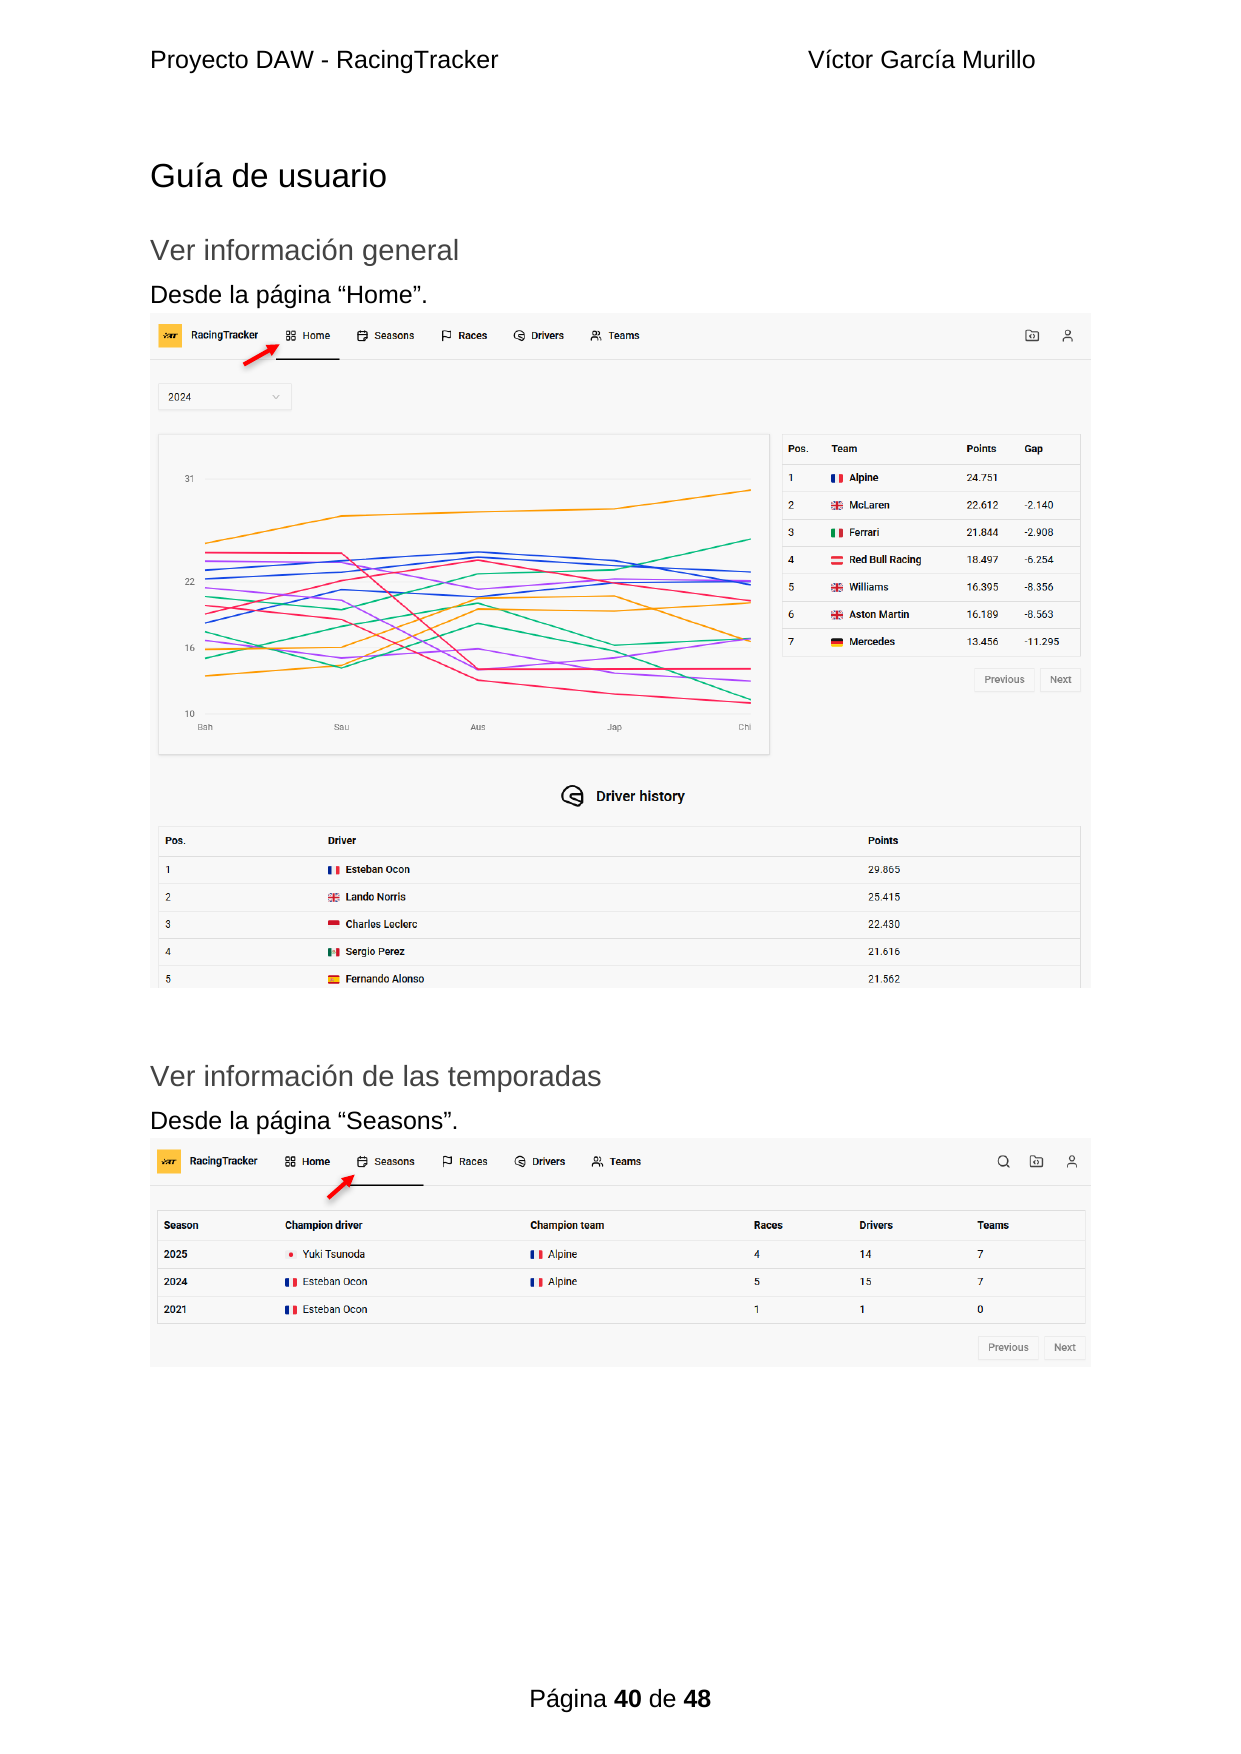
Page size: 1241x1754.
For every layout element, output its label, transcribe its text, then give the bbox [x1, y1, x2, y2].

subtitle Guía de usuario [150, 156, 1090, 194]
subtitle Ver información de las temporadas [150, 1059, 1090, 1092]
subtitle Ver información general [150, 233, 1090, 267]
picture [150, 313, 1091, 988]
text Desde la página “Seasons”. [150, 1106, 1090, 1134]
text Desde la página “Home”. [150, 280, 1090, 309]
picture [150, 1138, 1091, 1367]
